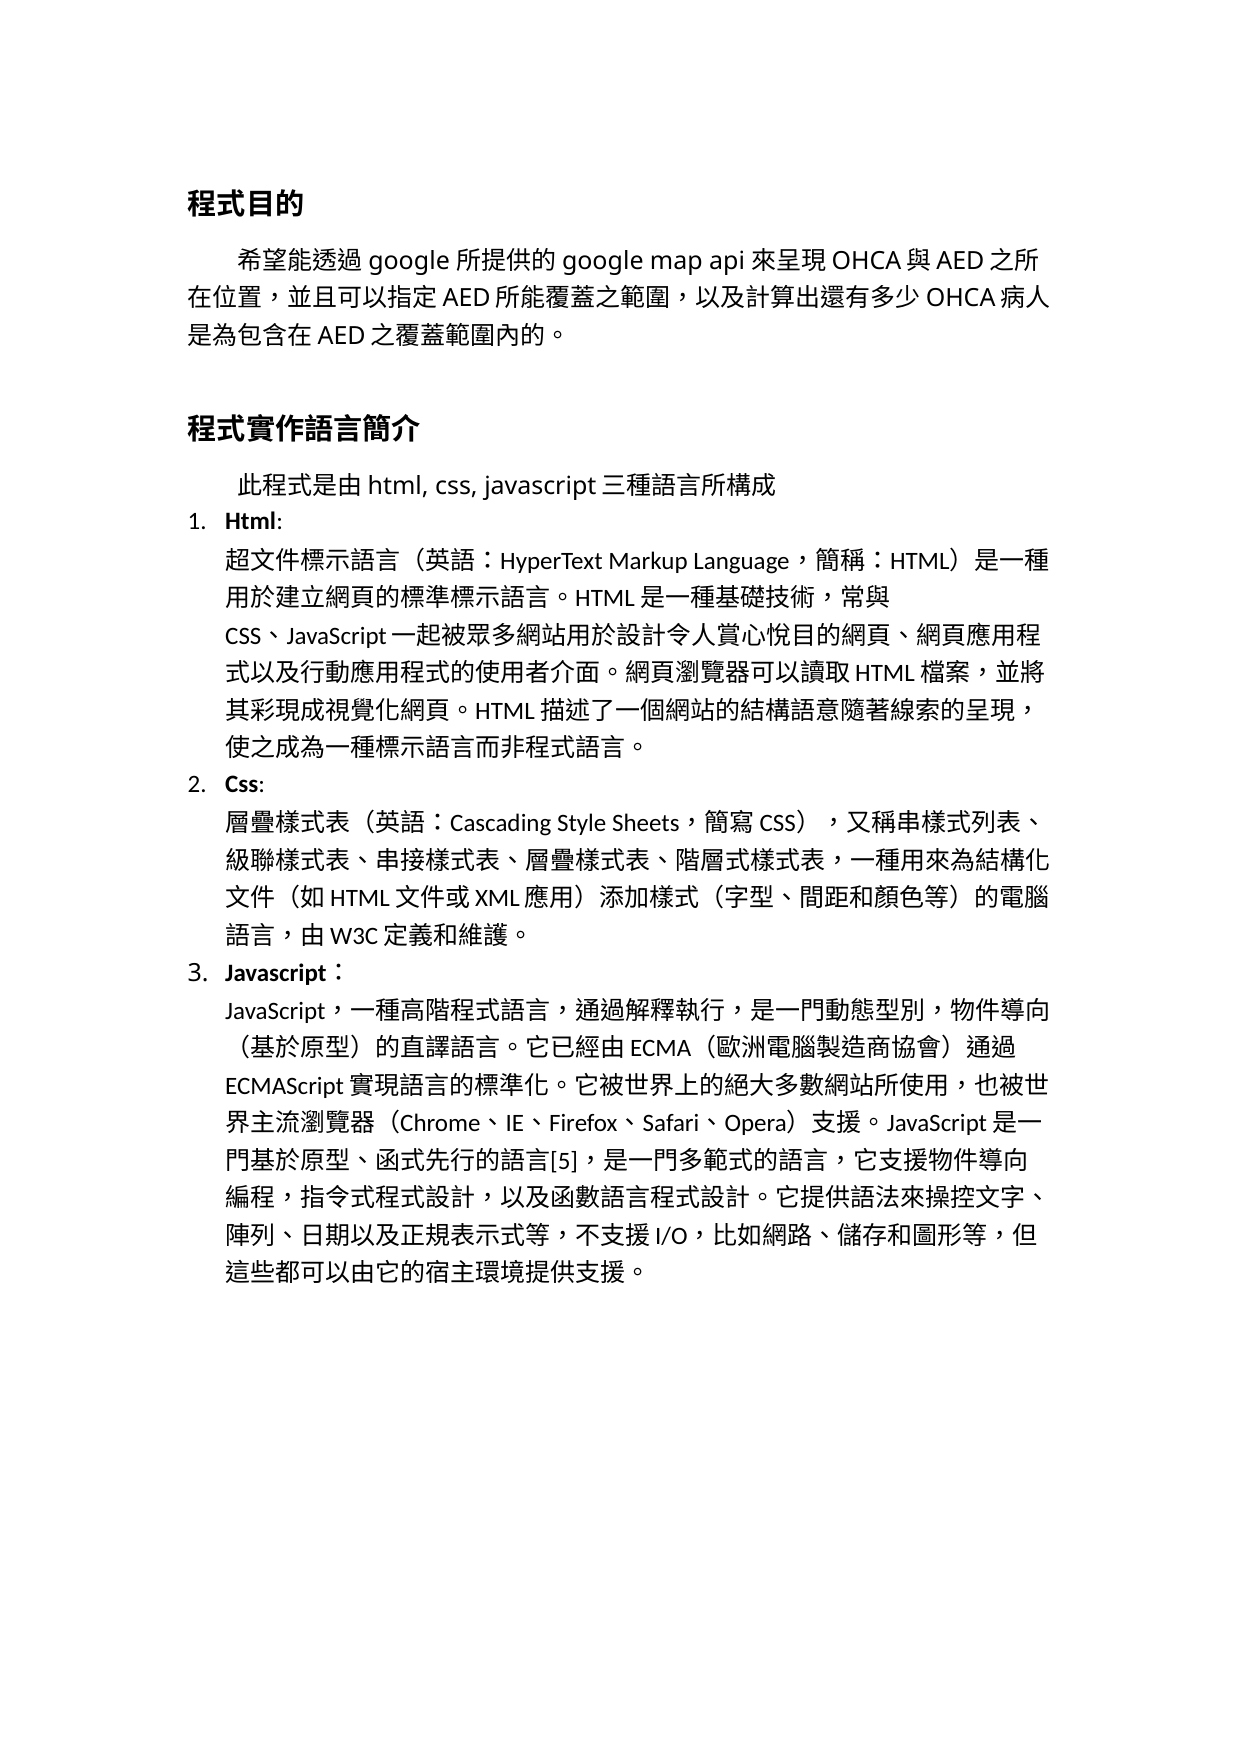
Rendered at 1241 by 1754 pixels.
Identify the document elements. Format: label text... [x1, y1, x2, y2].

text 希望能透過 google 所提供的 google map api 來呈現OHCA與AED之所在位置，並且可以指定AED所能覆蓋之範圍，以及計算出還有多少OHCA病人是為包含在AED之覆蓋範圍內的。 [187, 239, 1053, 352]
text 程式目的 [187, 164, 1053, 239]
list 層疊樣式表（英語：Cascading Style Sheets，簡寫CSS），又稱串樣式列表、級聯樣式表、串接樣式表、層疊樣式表、階層式樣式表，一種用來為結構化文件（如HTML文件或XML應用）添加樣式（字型、間距和顏色等）的電腦語言，由W3C定義和維護。 [225, 802, 1053, 952]
text 程式實作語言簡介 [187, 389, 1053, 464]
text 此程式是由html, css, javascript三種語言所構成 [187, 464, 1053, 502]
list Javascript： [187, 952, 1053, 989]
list Css: [187, 764, 1053, 802]
list 超文件標示語言（英語：HyperText Markup Language，簡稱：HTML）是一種用於建立網頁的標準標示語言。HTML是一種基礎技術，常與CSS、JavaScript一起被眾多網站用於設計令人賞心悅目的網頁、網頁應用程式以及行動應用程式的使用者介面。網頁瀏覽器可以讀取HTML檔案，並將其彩現成視覺化網頁。HTML描述了一個網站的結構語意隨著線索的呈現，使之成為一種標示語言而非程式語言。 [225, 539, 1053, 764]
list JavaScript，一種高階程式語言，通過解釋執行，是一門動態型別，物件導向（基於原型）的直譯語言。它已經由ECMA（歐洲電腦製造商協會）通過ECMAScript實現語言的標準化。它被世界上的絕大多數網站所使用，也被世界主流瀏覽器（Chrome、IE、Firefox、Safari、Opera）支援。JavaScript是一門基於原型、函式先行的語言[5]，是一門多範式的語言，它支援物件導向編程，指令式程式設計，以及函數語言程式設計。它提供語法來操控文字、陣列、日期以及正規表示式等，不支援I/O，比如網路、儲存和圖形等，但這些都可以由它的宿主環境提供支援。 [225, 989, 1053, 1289]
list Html: [187, 502, 1053, 539]
